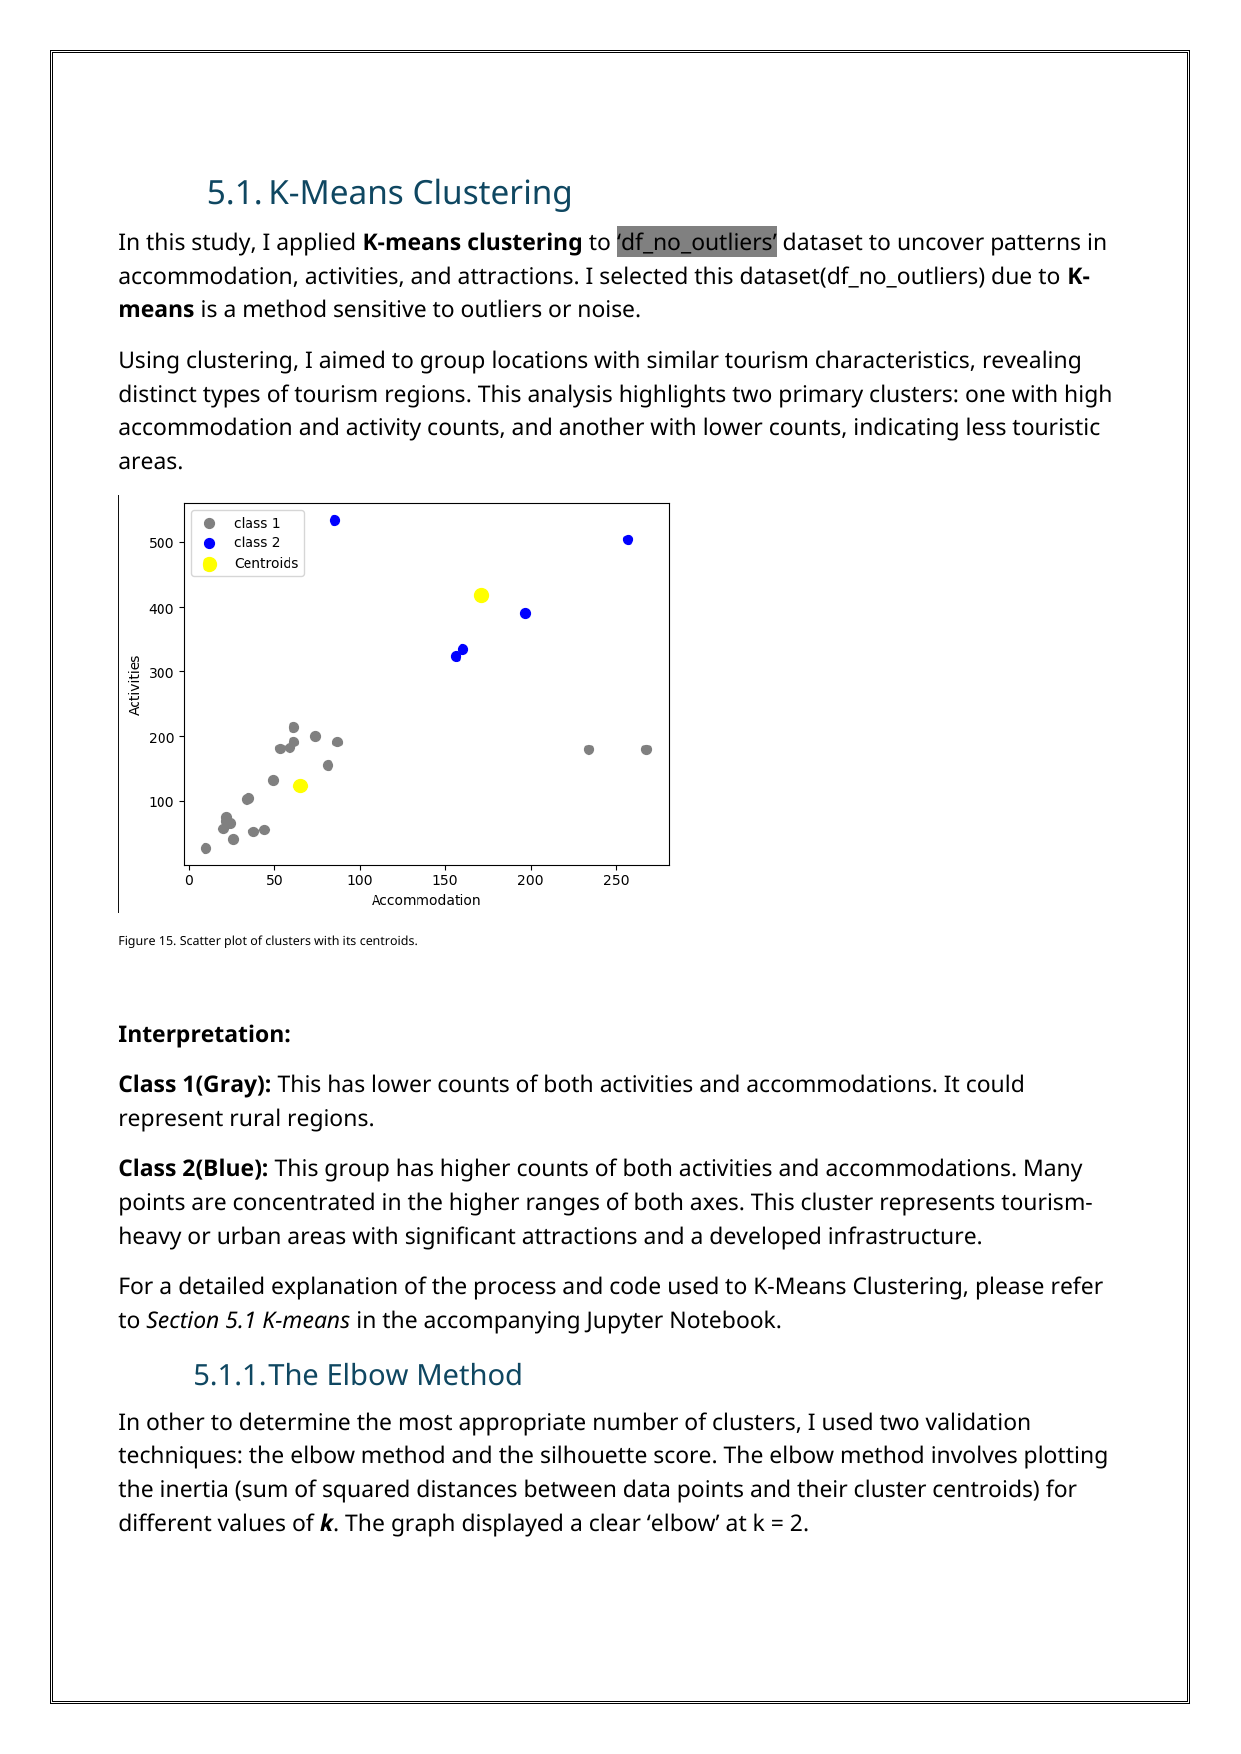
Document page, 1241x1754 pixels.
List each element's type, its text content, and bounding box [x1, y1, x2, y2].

text In this study, I applied K-means clustering to ‘df_no_outliers’ dataset to uncover patterns in accommodation, activities, and attractions. I selected this dataset(df_no_outliers) due to K-means is a method sensitive to outliers or noise. [118, 226, 1122, 324]
text In other to determine the most appropriate number of clusters, I used two validation techniques: the elbow method and the silhouette score. The elbow method involves plotting the inertia (sum of squared distances between data points and their cluster centroids) for different values of k. The graph displayed a clear ‘elbow’ at k = 2. [118, 1405, 1122, 1538]
text For a detailed explanation of the process and code used to K-Means Clustering, please refer to Section 5.1 K-means in the accompanying Jupyter Notebook. [118, 1270, 1122, 1335]
text Interpretation: [118, 1018, 1122, 1049]
text Figure 15. Scatter plot of clusters with its centroids. [118, 932, 1122, 949]
text Using clustering, I aimed to group locations with similar tourism characteristics, revealing distinct types of tourism regions. This analysis highlights two primary clusters: one with high accommodation and activity counts, and another with lower counts, indicating less touristic areas. [118, 344, 1122, 476]
text Class 1(Gray): This has lower counts of both activities and accommodations. It could represent rural regions. [118, 1068, 1122, 1133]
picture [118, 495, 674, 913]
subtitle The Elbow Method [193, 1354, 1122, 1394]
subtitle K-Means Clustering [207, 168, 1122, 214]
text Class 2(Blue): This group has higher counts of both activities and accommodations. Many points are concentrated in the higher ranges of both axes. This cluster represents tourism-heavy or urban areas with significant attractions and a developed infrastructure. [118, 1152, 1122, 1251]
